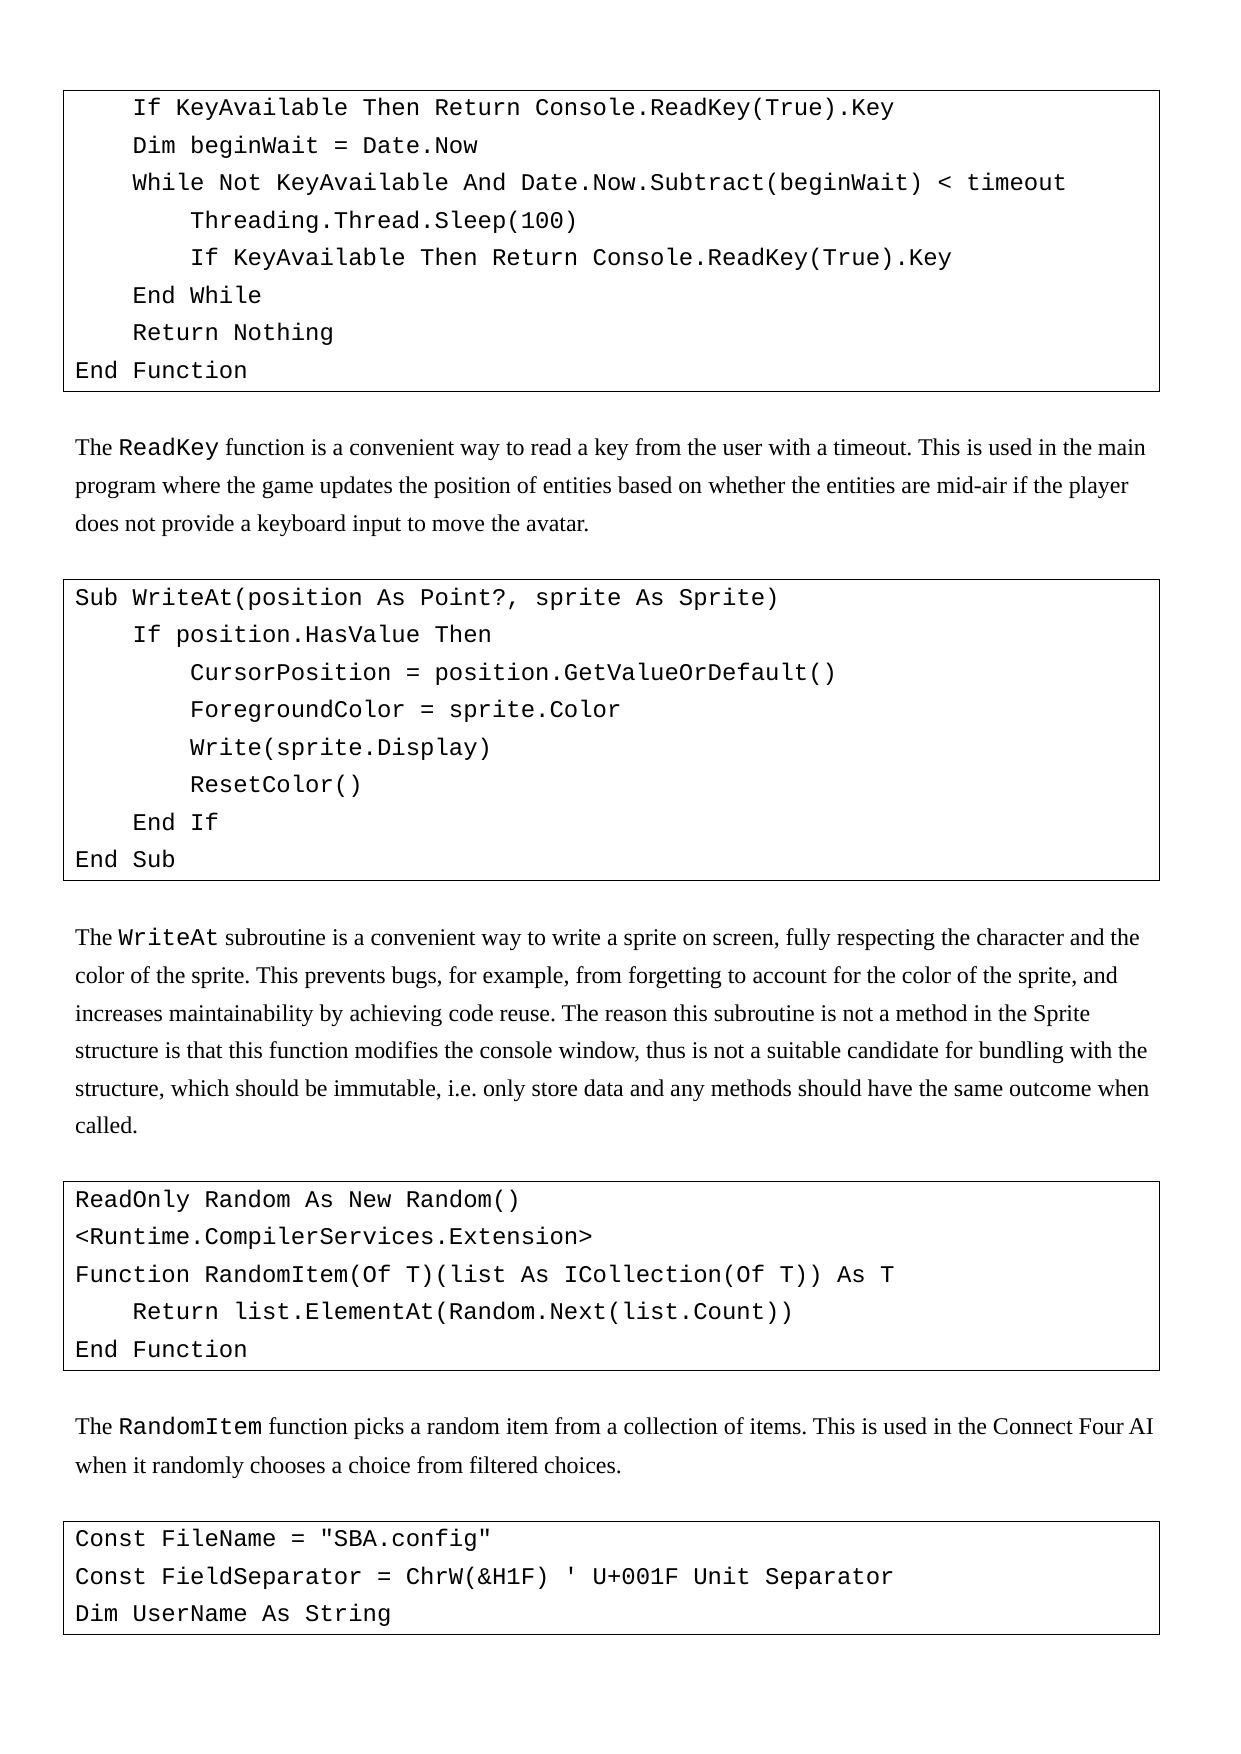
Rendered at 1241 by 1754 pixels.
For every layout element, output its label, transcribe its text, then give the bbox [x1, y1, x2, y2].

table_header ReadOnly Random As New Random() <Runtime.CompilerServices.Extension> Function RandomItem(Of T)(list As ICollection(Of T)) As T Return list.ElementAt(Random.Next(list.Count)) End Function [64, 1182, 1159, 1370]
table_header Sub WriteAt(position As Point?, sprite As Sprite) If position.HasValue Then CursorPosition = position.GetValueOrDefault() ForegroundColor = sprite.Color Write(sprite.Display) ResetColor() End If End Sub [64, 580, 1159, 880]
table_header Const FileName = "SBA.config" Const FieldSeparator = ChrW(&H1F) ' U+001F Unit Separator Dim UserName As String [64, 1522, 1159, 1634]
text The WriteAt subroutine is a convenient way to write a sprite on screen, fully respecting the character and the color of the sprite. This prevents bugs, for example, from forgetting to account for the color of the sprite, and increases maintainability by achieving code reuse. The reason this subroutine is not a method in the Sprite structure is that this function modifies the console window, thus is not a suitable candidate for bundling with the structure, which should be immutable, i.e. only store data and any methods should have the same outcome when called. [75, 919, 1165, 1144]
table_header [64, 91, 1159, 391]
text The RandomItem function picks a random item from a collection of items. This is used in the Connect Four AI when it randomly chooses a choice from filtered choices. [75, 1408, 1165, 1483]
text The ReadKey function is a convenient way to read a key from the user with a timeout. This is used in the main program where the game updates the position of entities based on whether the entities are mid-air if the player does not provide a keyboard input to move the avatar. [75, 429, 1165, 542]
